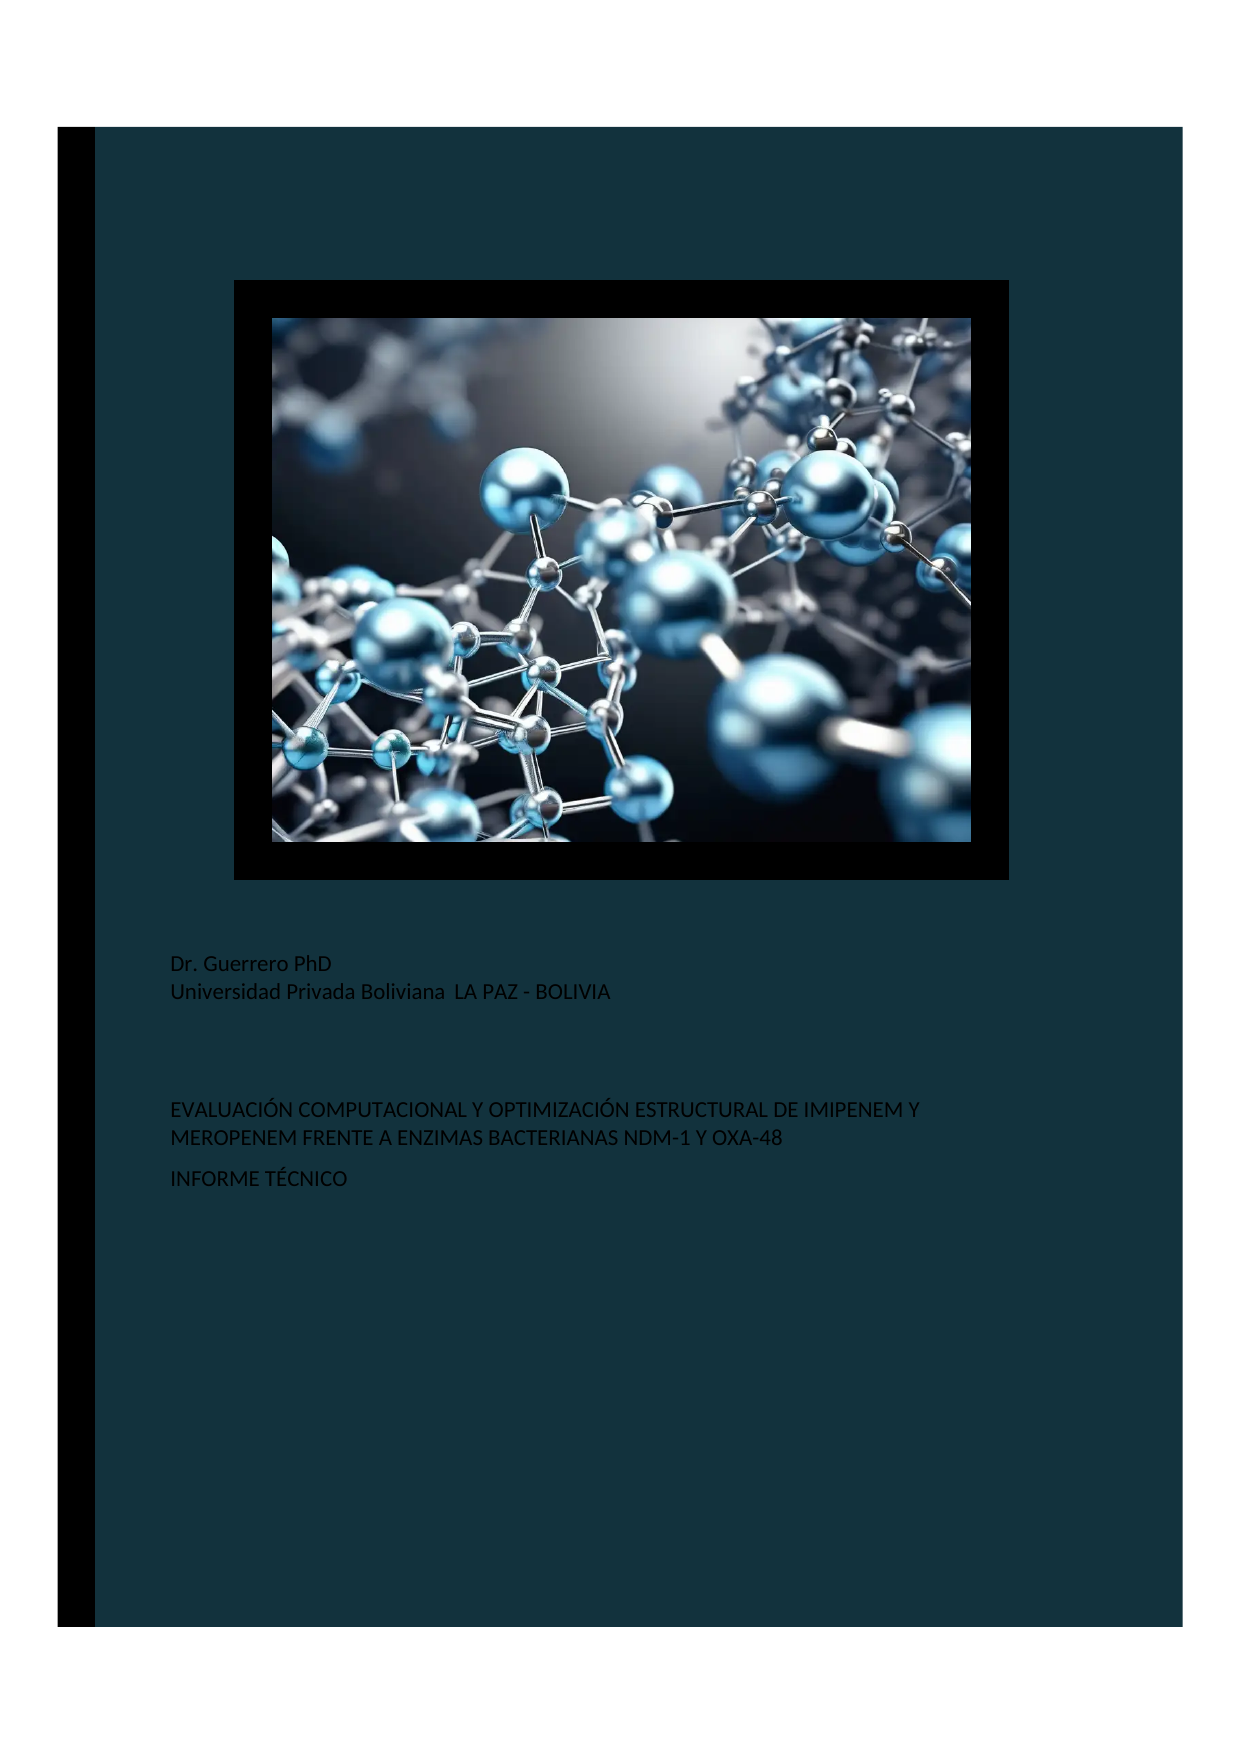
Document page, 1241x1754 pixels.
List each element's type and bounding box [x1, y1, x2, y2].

picture [272, 318, 971, 842]
